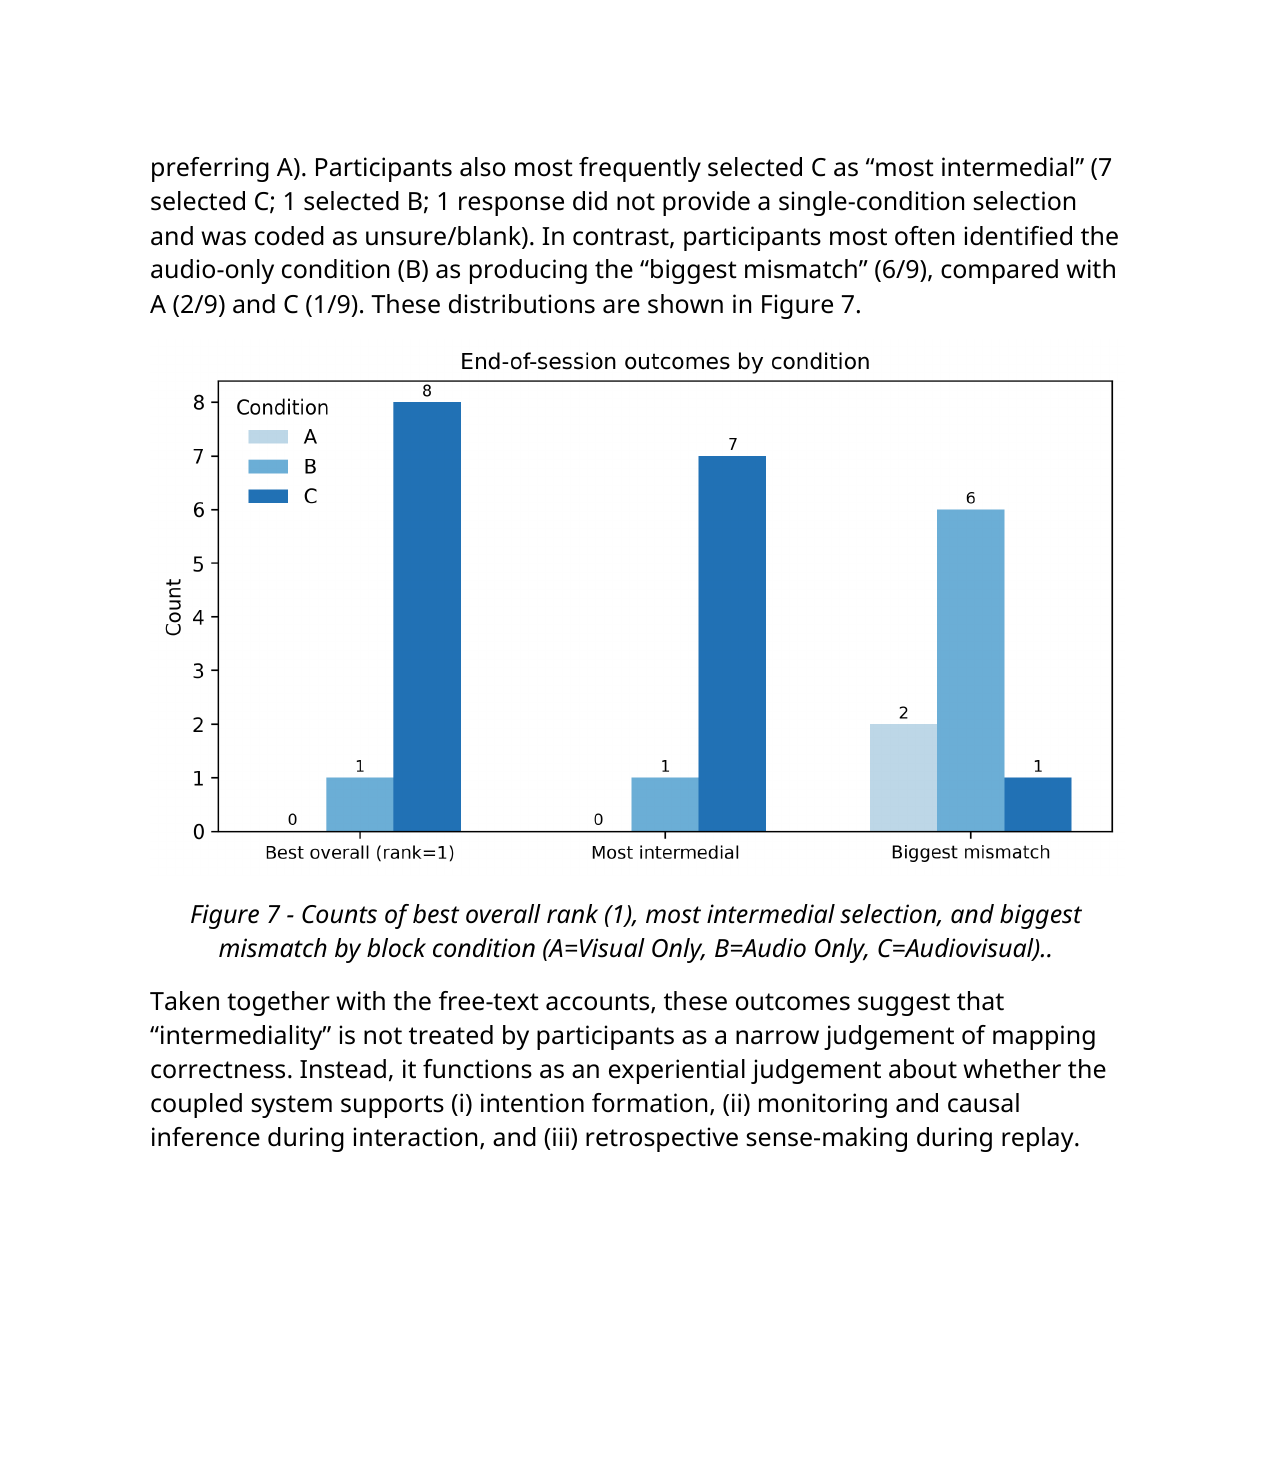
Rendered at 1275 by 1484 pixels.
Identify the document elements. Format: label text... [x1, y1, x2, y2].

text Taken together with the free-text accounts, these outcomes suggest that “intermediality” is not treated by participants as a narrow judgement of mapping correctness. Instead, it functions as an experiential judgement about whether the coupled system supports (i) intention formation, (ii) monitoring and causal inference during interaction, and (iii) retrospective sense-making during replay. [150, 983, 1125, 1154]
picture [150, 339, 1125, 876]
text Figure 7 - Counts of best overall rank (1), most intermedial selection, and biggest mismatch by block condition (A=Visual Only, B=Audio Only, C=Audiovisual).. [150, 896, 1125, 964]
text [150, 150, 1125, 320]
